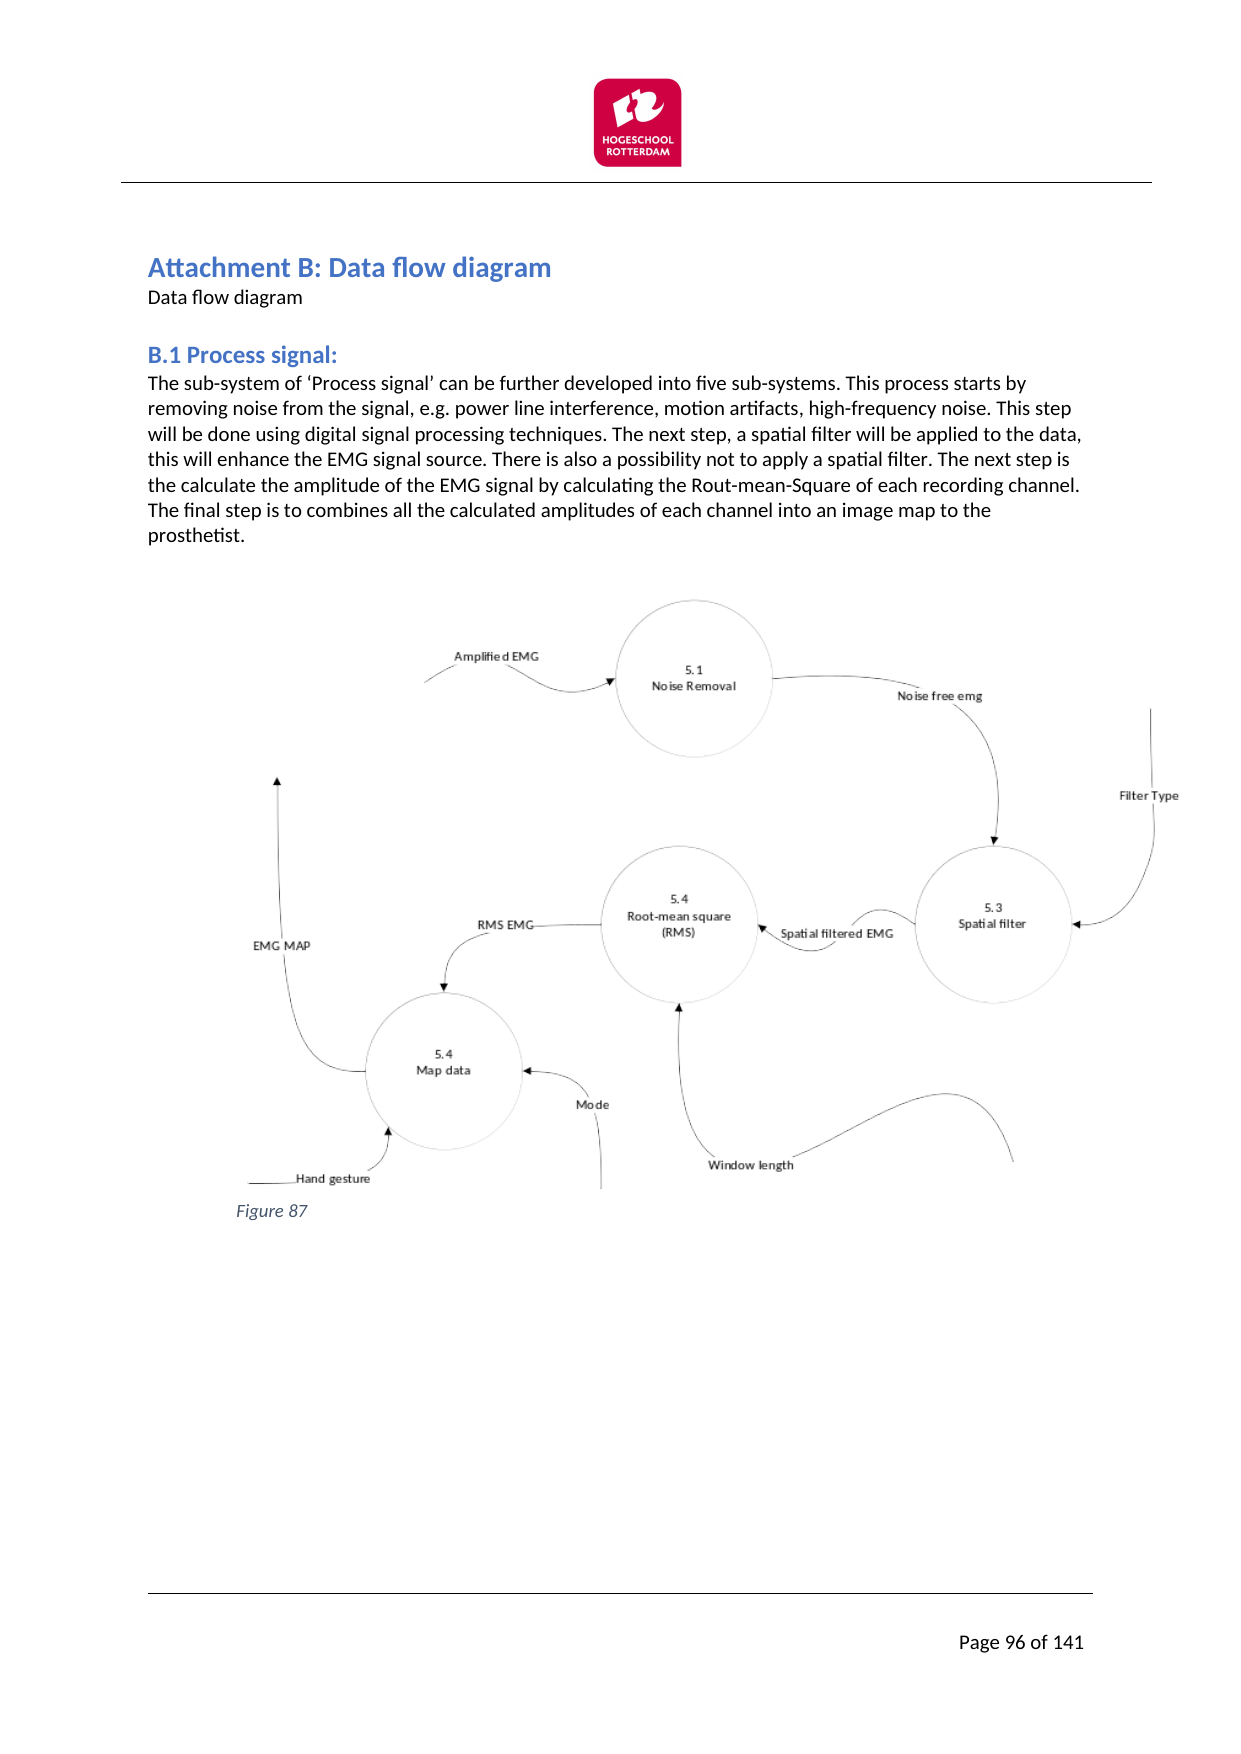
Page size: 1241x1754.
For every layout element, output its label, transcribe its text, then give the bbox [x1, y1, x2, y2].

subtitle Attachment B: Data flow diagram [148, 249, 1093, 284]
text Figure 87 [236, 1199, 1093, 1222]
picture [590, 73, 685, 173]
text The sub-system of ‘Process signal’ can be further developed into five sub-systems. This process starts by removing noise from the signal, e.g. power line interference, motion artifacts, high-frequency noise. This step will be done using digital signal processing techniques. The next step, a spatial filter will be applied to the data, this will enhance the EMG signal source. There is also a possibility not to apply a spatial filter. The next step is the calculate the amplitude of the EMG signal by calculating the Rout-mean-Square of each recording channel. The final step is to combines all the calculated amplitudes of each channel into an image map to the prosthetist. [148, 370, 1093, 548]
text Data flow diagram [148, 284, 1093, 310]
subtitle B.1 Process signal: [148, 339, 1093, 370]
